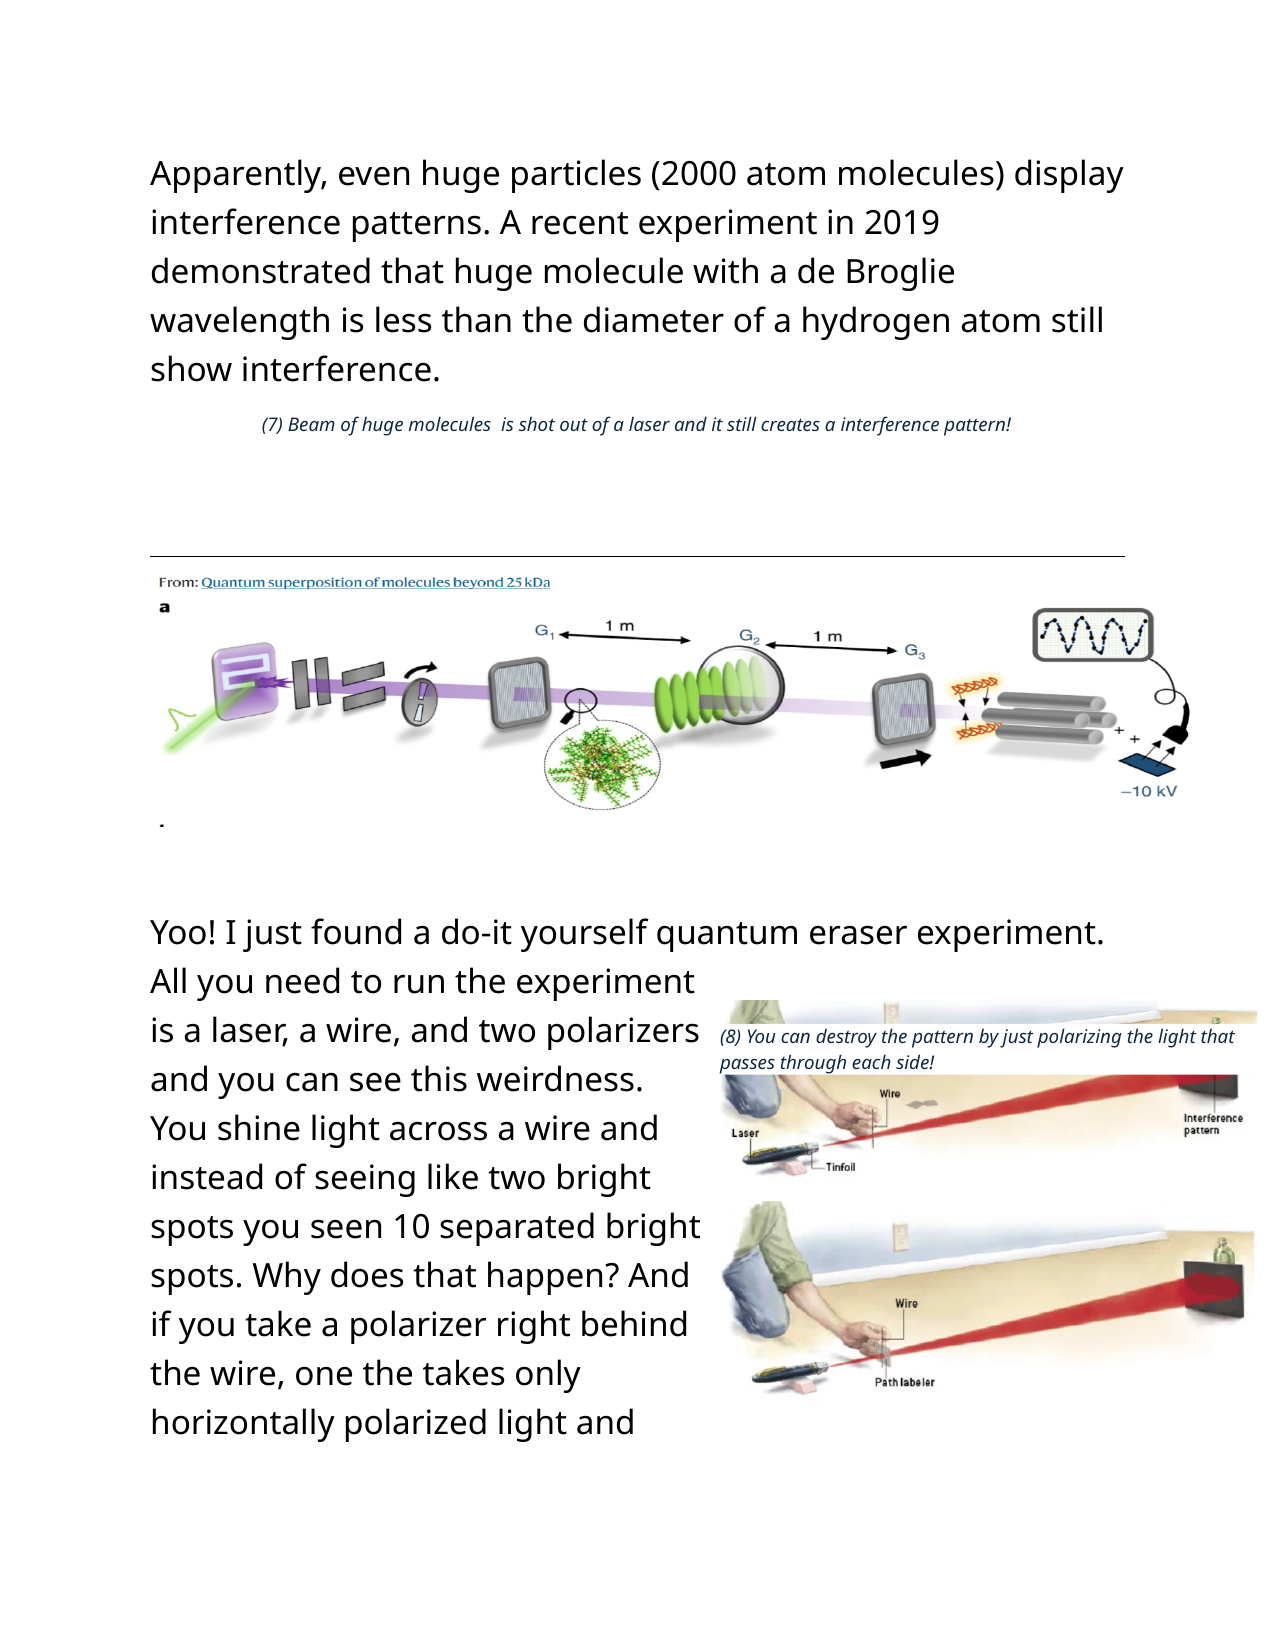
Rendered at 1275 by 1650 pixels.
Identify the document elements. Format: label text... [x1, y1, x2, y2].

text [150, 827, 1125, 1444]
picture [123, 560, 1249, 827]
picture [719, 1000, 1258, 1023]
picture [719, 1075, 1258, 1189]
text Apparently, even huge particles (2000 atom molecules) display interference patterns. A recent experiment in 2019 demonstrated that huge molecule with a de Broglie wavelength is less than the diameter of a hydrogen atom still show interference. [150, 150, 1125, 391]
text (7) Beam of huge molecules is shot out of a laser and it still creates a interference pattern! [150, 411, 1125, 437]
picture [719, 1201, 1254, 1423]
